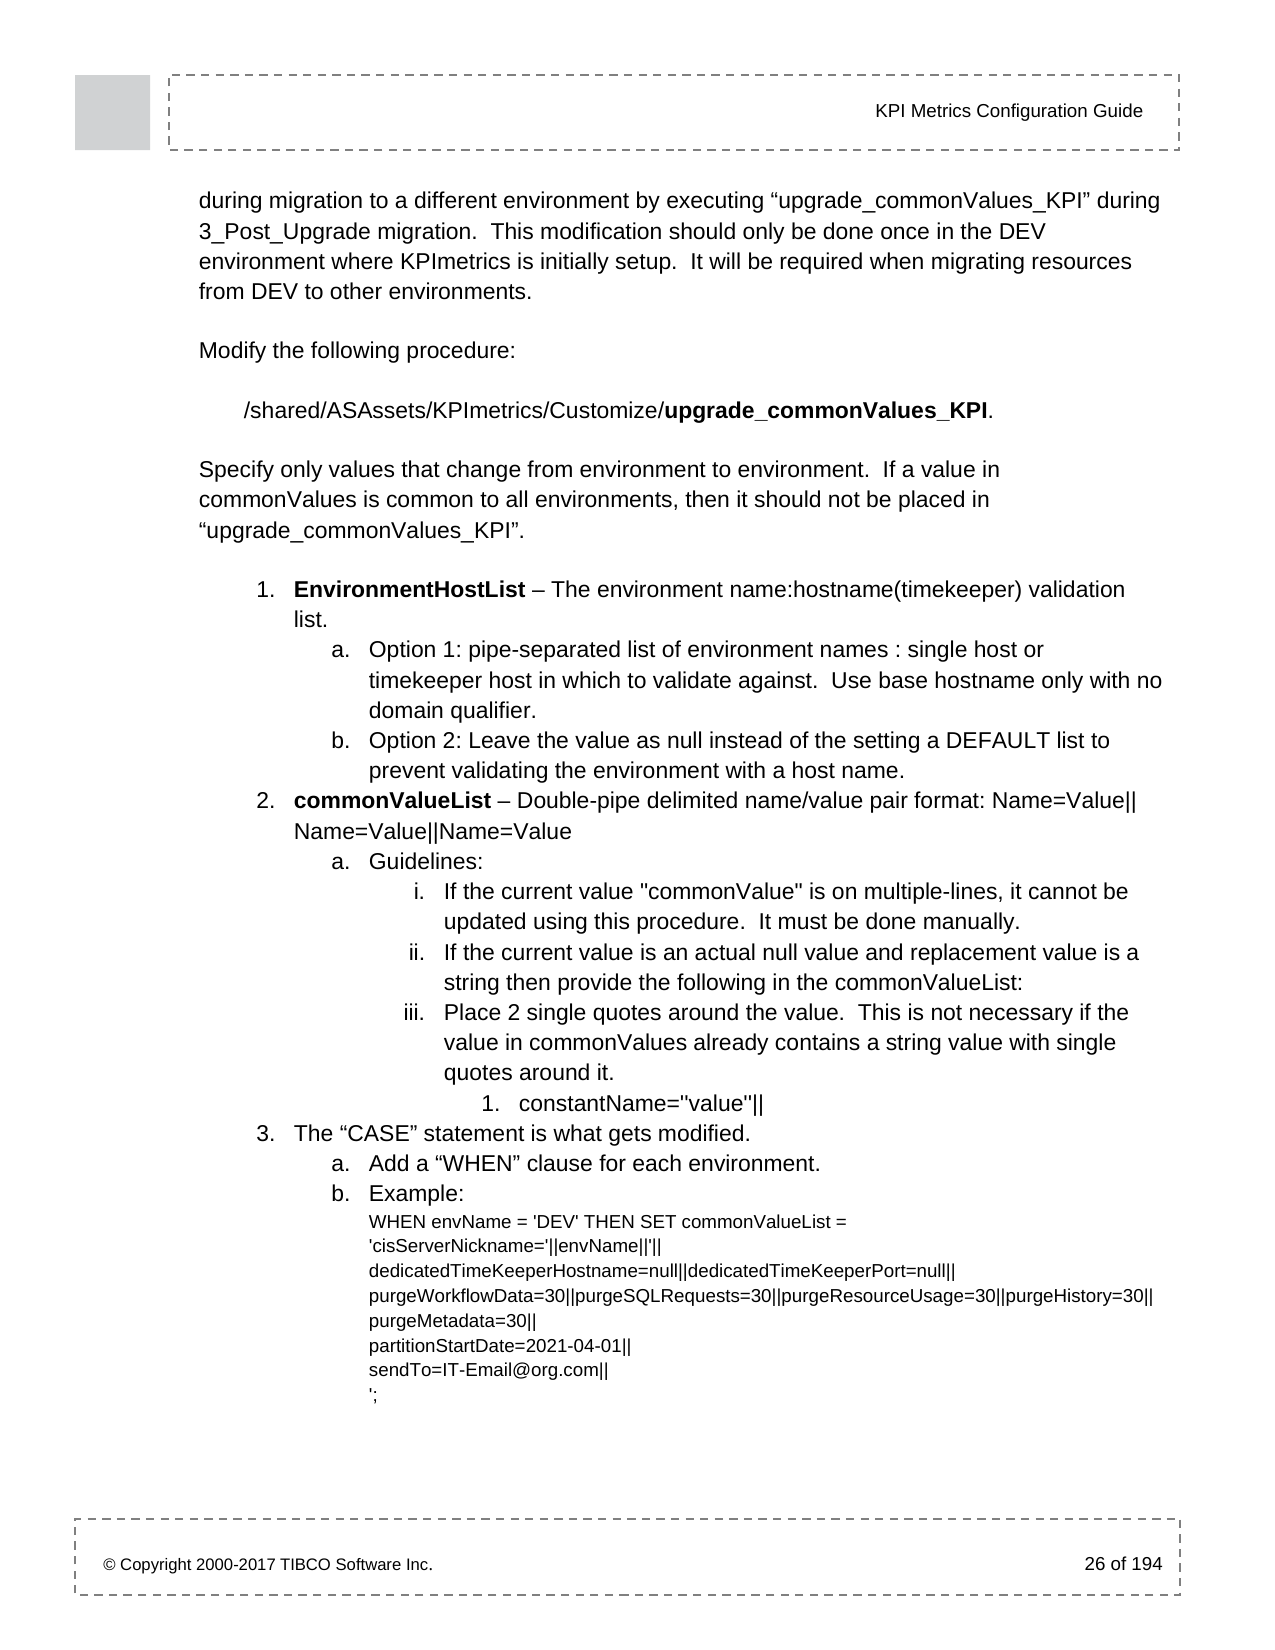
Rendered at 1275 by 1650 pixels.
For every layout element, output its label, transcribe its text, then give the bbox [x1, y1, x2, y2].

list Guidelines: [331, 848, 1162, 874]
list Option 2: Leave the value as null instead of the setting a DEFAULT list to prevent validating the environment with a host name. [331, 727, 1162, 784]
list Place 2 single quotes around the value. This is not necessary if the value in commonValues already contains a string value with single quotes around it. [425, 999, 1162, 1086]
list The “CASE” statement is what gets modified. [256, 1120, 1162, 1146]
text WHEN envName = 'DEV' THEN SET commonValueList = [369, 1210, 1162, 1232]
text Modify the following procedure: [199, 337, 1162, 364]
list Add a “WHEN” clause for each environment. [331, 1150, 1162, 1176]
text purgeWorkflowData=30||purgeSQLRequests=30||purgeResourceUsage=30||purgeHistory=30||purgeMetadata=30|| [369, 1285, 1162, 1331]
list If the current value is an actual null value and replacement value is a string then provide the following in the commonValueList: [425, 938, 1162, 995]
text partitionStartDate=2021-04-01|| [369, 1334, 1162, 1356]
text dedicatedTimeKeeperHostname=null||dedicatedTimeKeeperPort=null|| [369, 1260, 1162, 1282]
list Option 1: pipe-separated list of environment names : single host or timekeeper host in which to validate against. Use base hostname only with no domain qualifier. [331, 636, 1162, 723]
list constantName=''value''|| [481, 1089, 1162, 1116]
list If the current value "commonValue" is on multiple-lines, it cannot be updated using this procedure. It must be done manually. [425, 878, 1162, 935]
text sendTo=IT-Email@org.com|| [369, 1359, 1162, 1381]
text '; [369, 1384, 1162, 1406]
text Specify only values that change from environment to environment. If a value in commonValues is common to all environments, then it should not be placed in “upgrade_commonValues_KPI”. [199, 456, 1162, 543]
text /shared/ASAssets/KPImetrics/Customize/upgrade_commonValues_KPI. [244, 397, 1162, 423]
list commonValueList – Double-pipe delimited name/value pair format: Name=Value||Name=Value||Name=Value [256, 787, 1162, 844]
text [199, 187, 1162, 304]
list EnvironmentHostList – The environment name:hostname(timekeeper) validation list. [256, 576, 1162, 633]
list Example: [331, 1180, 1162, 1207]
text 'cisServerNickname='||envName||'|| [369, 1235, 1162, 1257]
